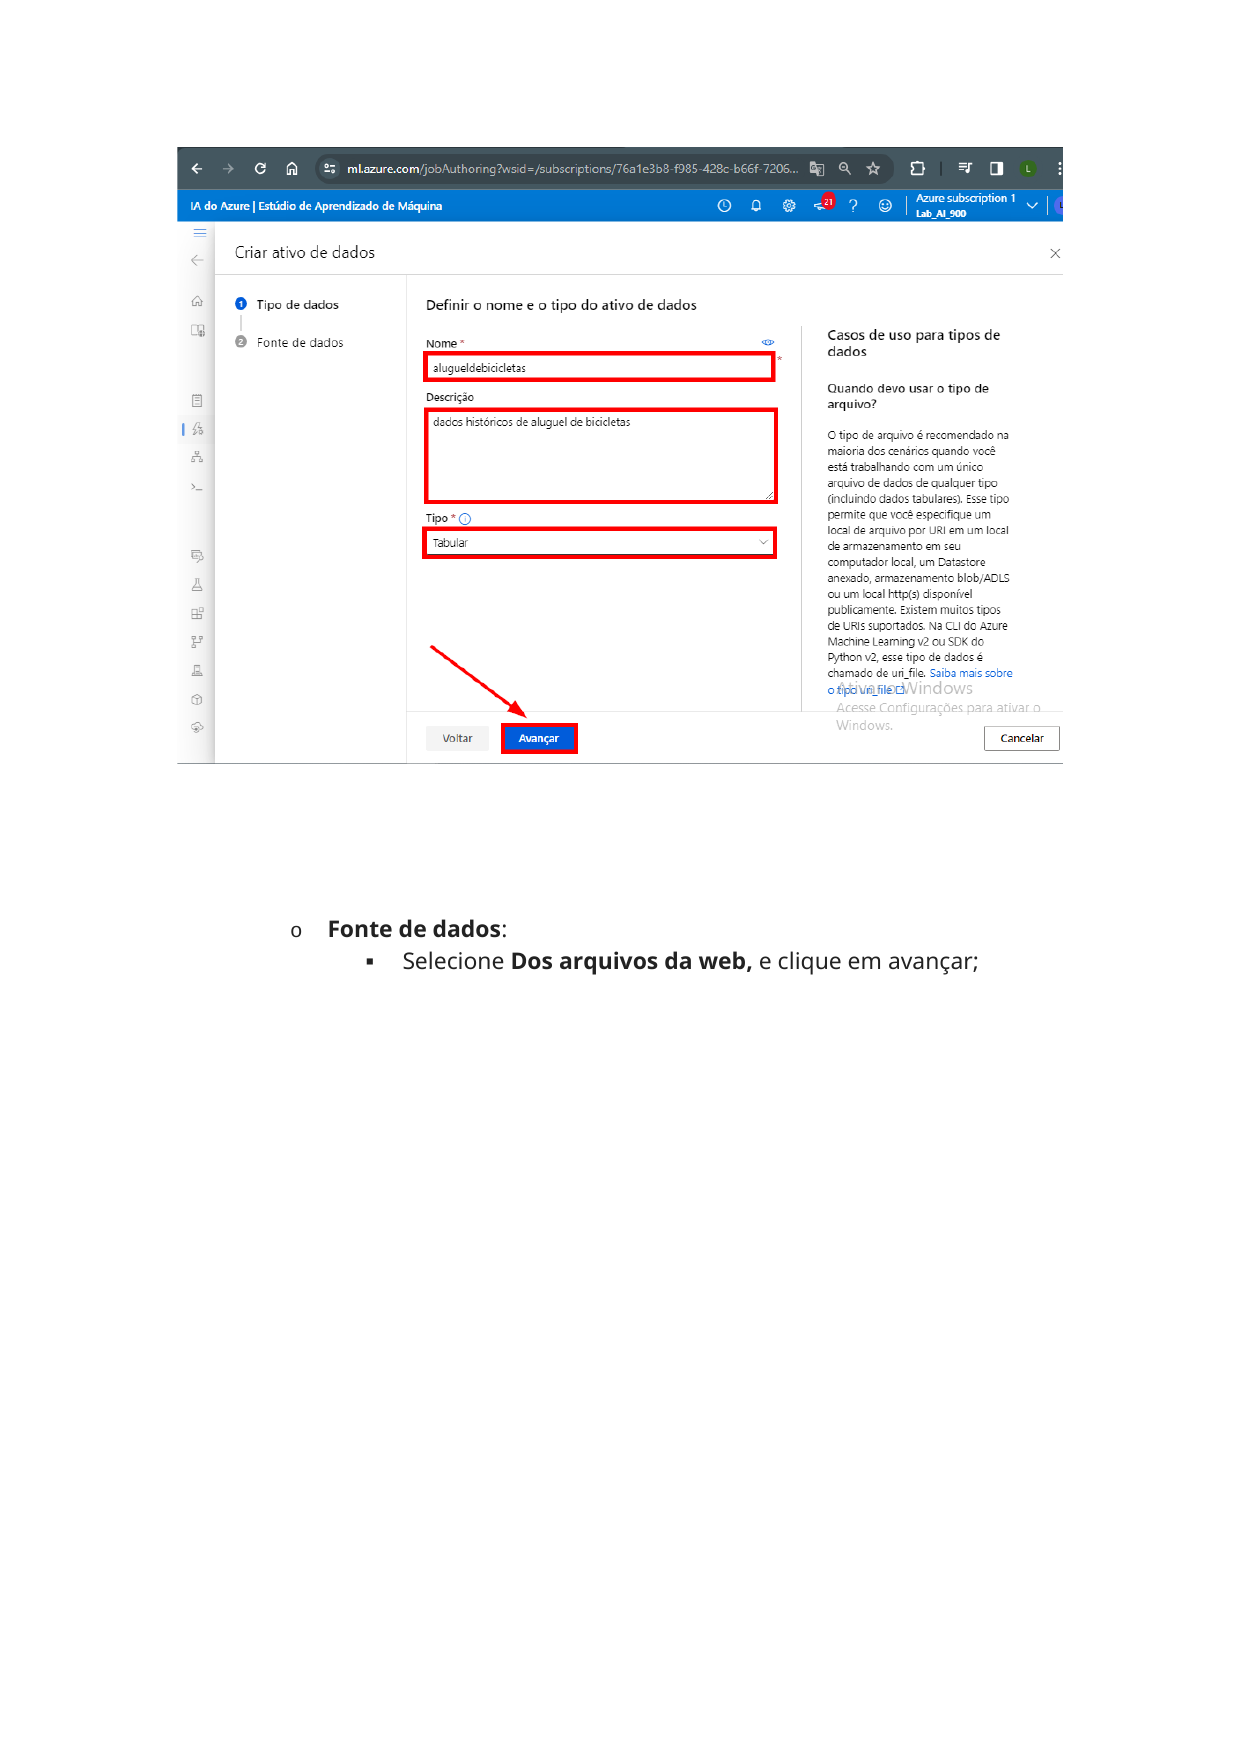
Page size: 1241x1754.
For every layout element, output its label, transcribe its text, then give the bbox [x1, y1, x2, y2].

picture [177, 147, 1063, 764]
list Selecione Dos arquivos da web, e clique em avançar; [365, 944, 1063, 976]
list Fonte de dados: [290, 913, 1063, 944]
